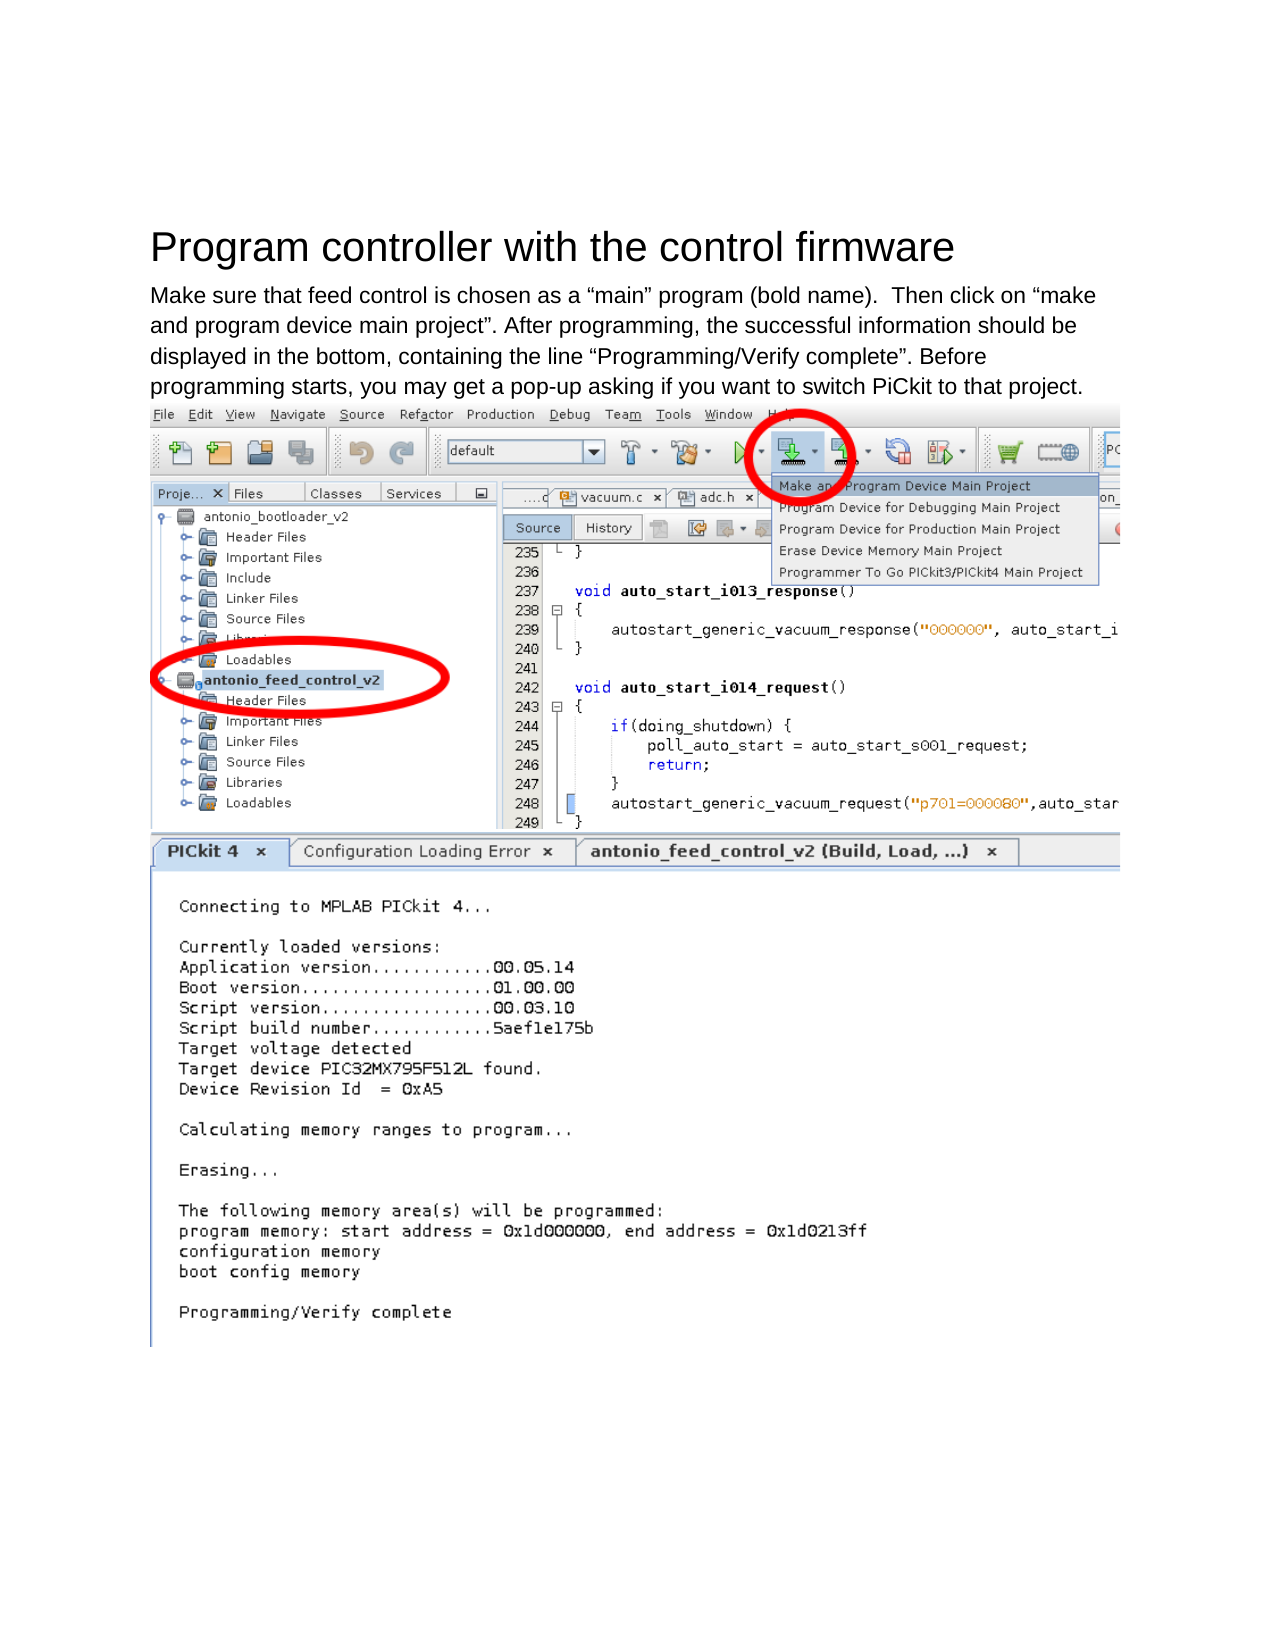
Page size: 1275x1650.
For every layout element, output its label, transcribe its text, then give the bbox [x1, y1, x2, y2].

picture [150, 403, 1121, 829]
text Make sure that feed control is chosen as a “main” program (bold name). Then click on “make and program device main project”. After programming, the successful information should be displayed in the bottom, containing the line “Programming/Verify complete”. Before programming starts, you may get a pop-up asking if you want to switch PiCkit to that project. [150, 282, 1120, 399]
subtitle Program controller with the control firmware [150, 222, 1120, 270]
picture [150, 832, 1121, 1347]
